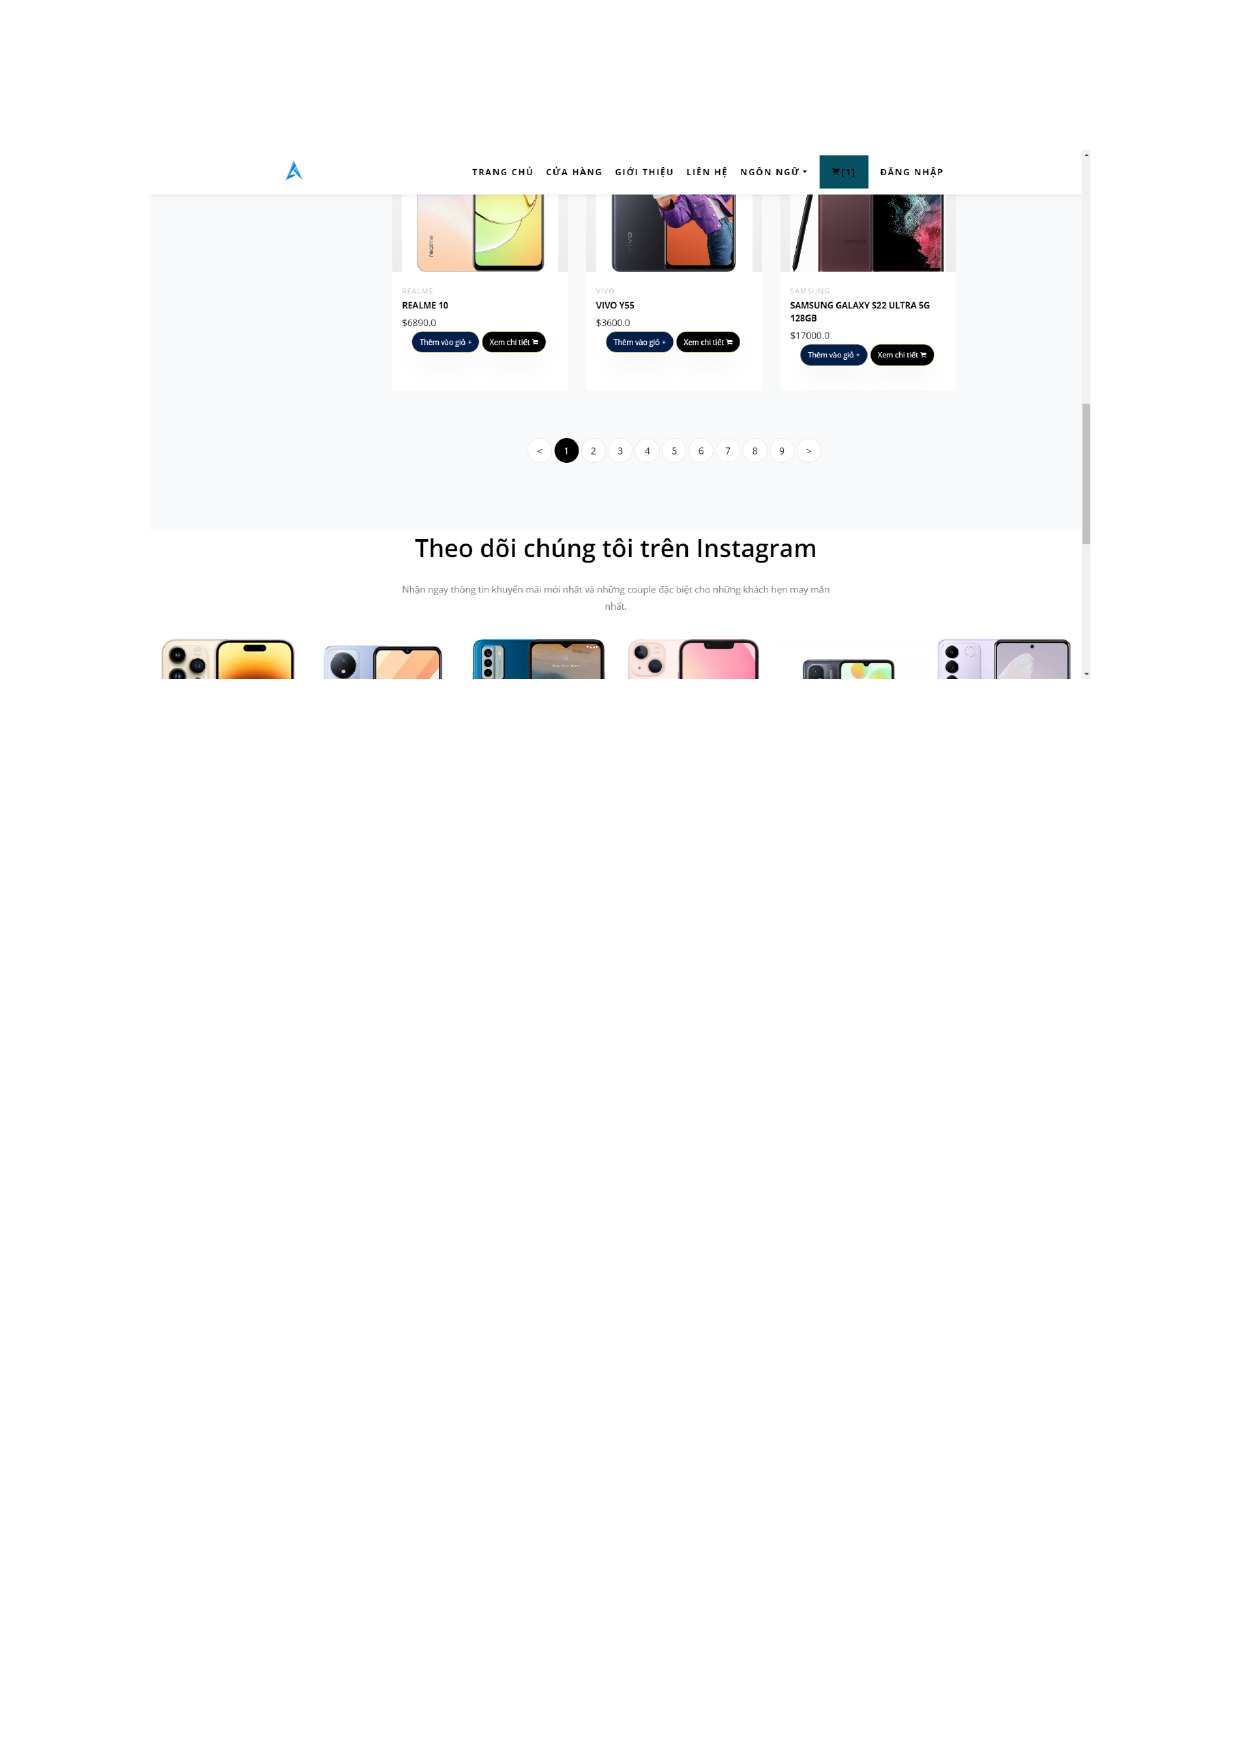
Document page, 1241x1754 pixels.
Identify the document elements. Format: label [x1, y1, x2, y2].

picture [150, 150, 1091, 679]
